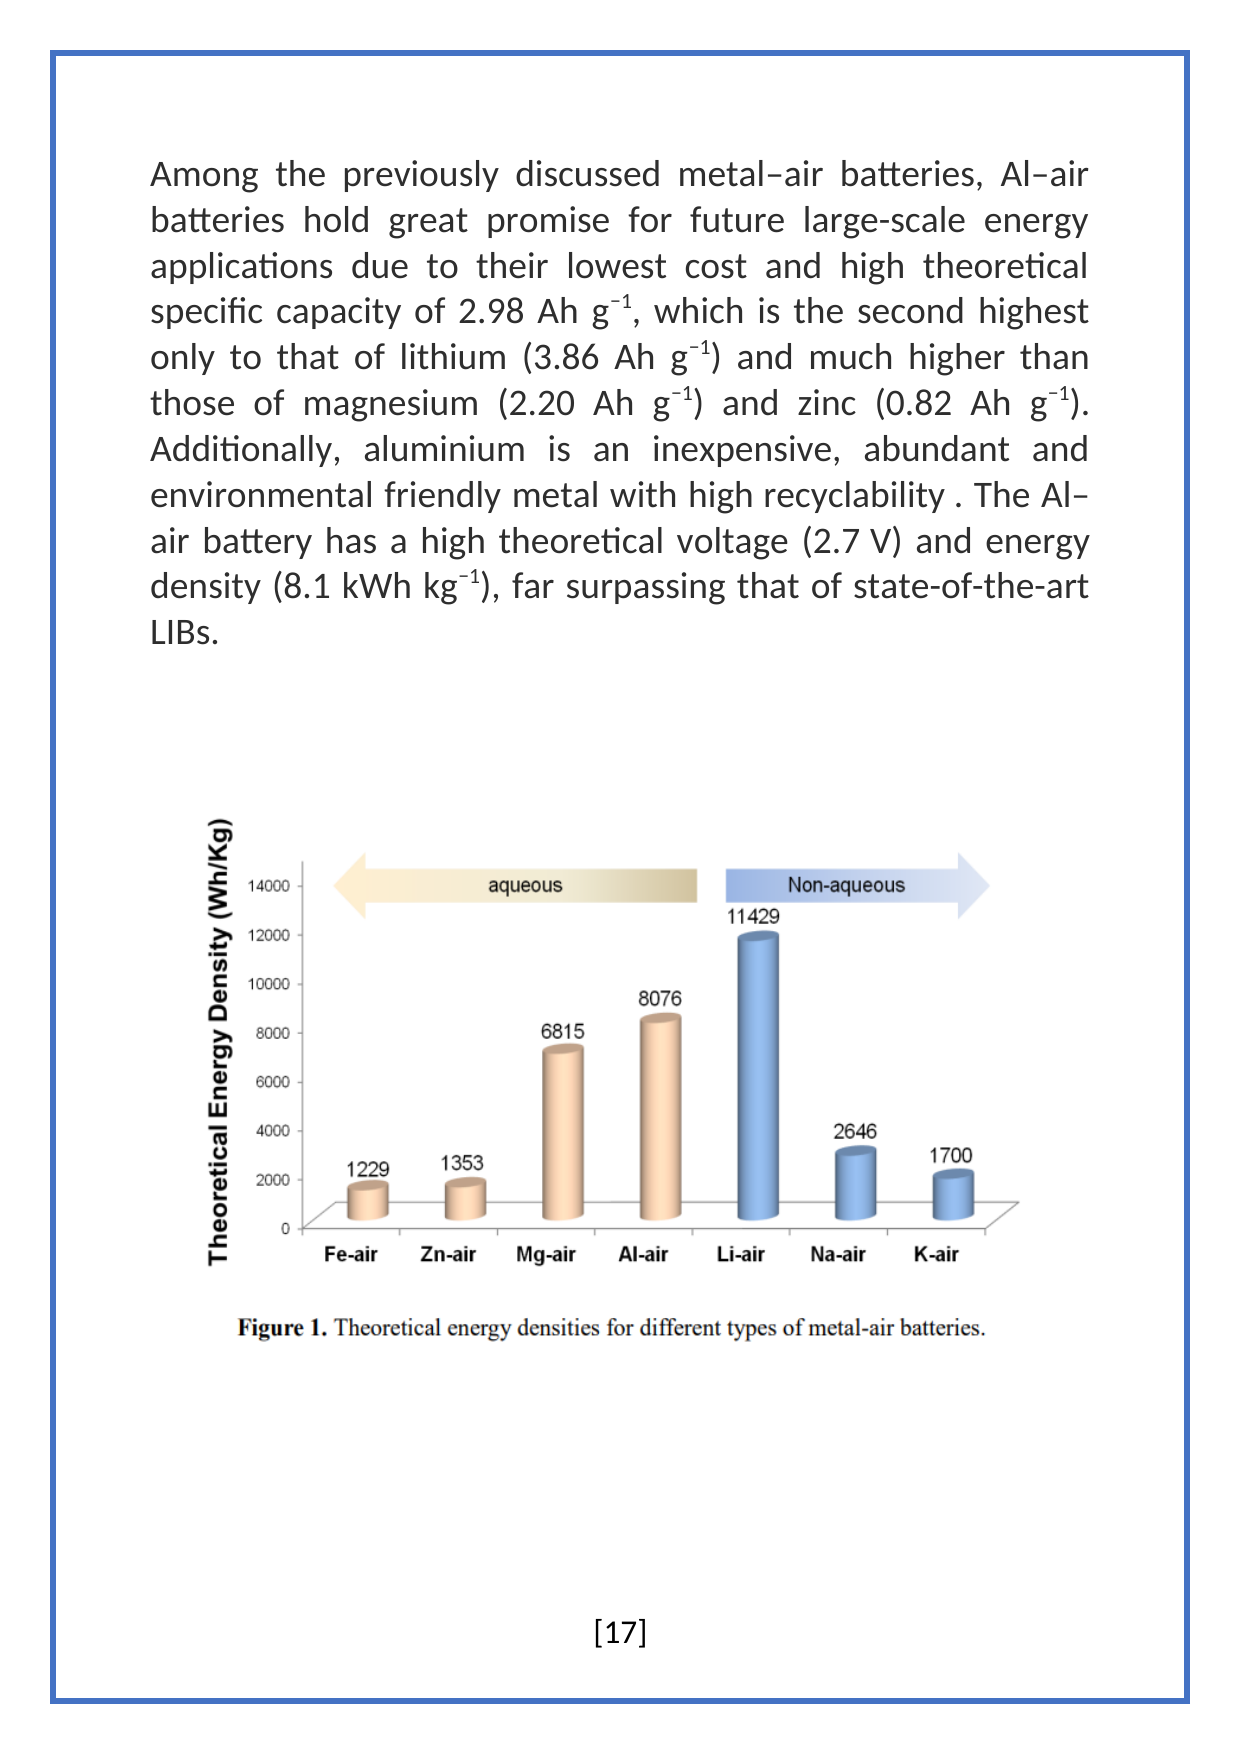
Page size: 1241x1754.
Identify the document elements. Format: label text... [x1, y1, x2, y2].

text Among the previously discussed metal–air batteries, Al–air batteries hold great promise for future large-scale energy applications due to their lowest cost and high theoretical specific capacity of 2.98 Ah g−1, which is the second highest only to that of lithium (3.86 Ah g−1) and much higher than those of magnesium (2.20 Ah g−1) and zinc (0.82 Ah g−1). Additionally, aluminium is an inexpensive, abundant and environmental friendly metal with high recyclability . The Al–air battery has a high theoretical voltage (2.7 V) and energy density (8.1 kWh kg−1), far surpassing that of state-of-the-art LIBs. [150, 150, 1090, 654]
picture [150, 736, 1105, 1406]
